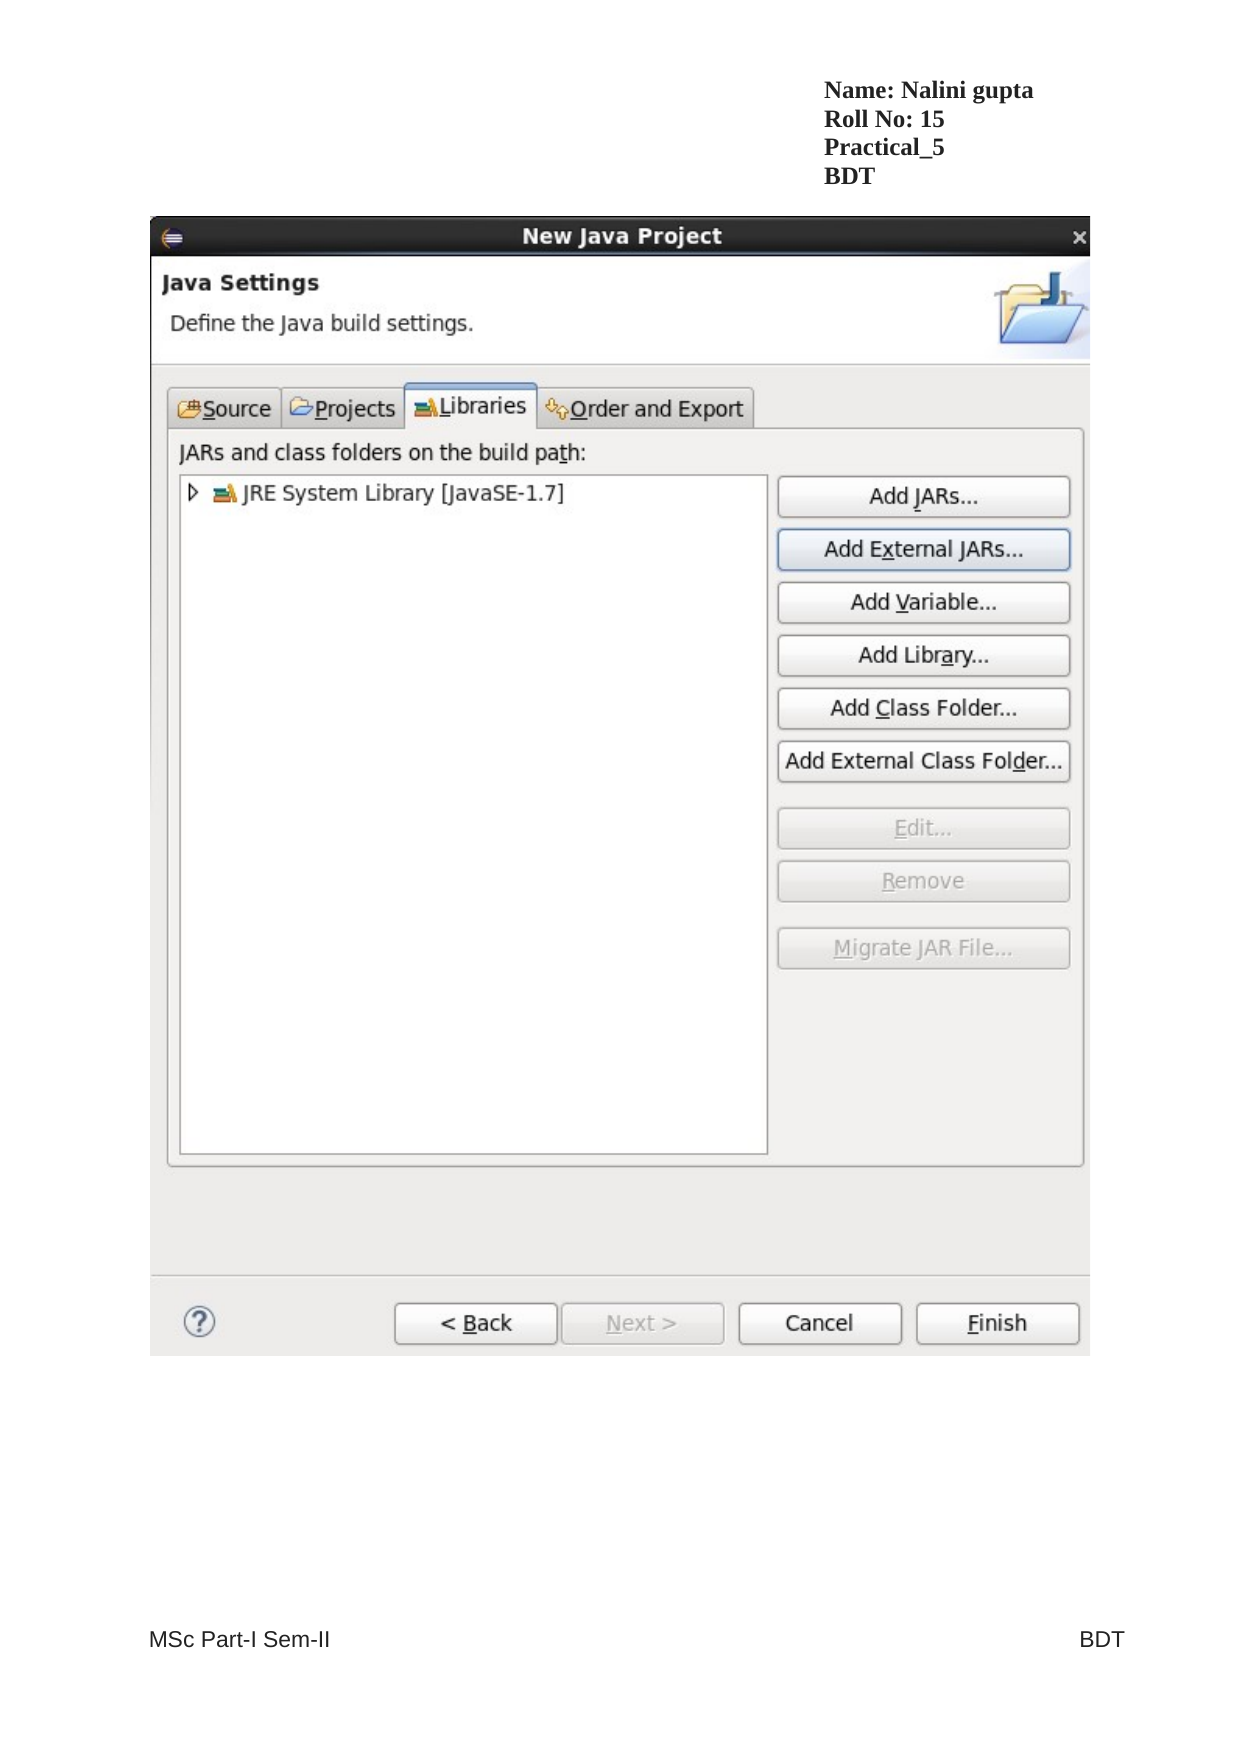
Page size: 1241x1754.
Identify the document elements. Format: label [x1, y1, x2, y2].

picture [150, 216, 1091, 1356]
